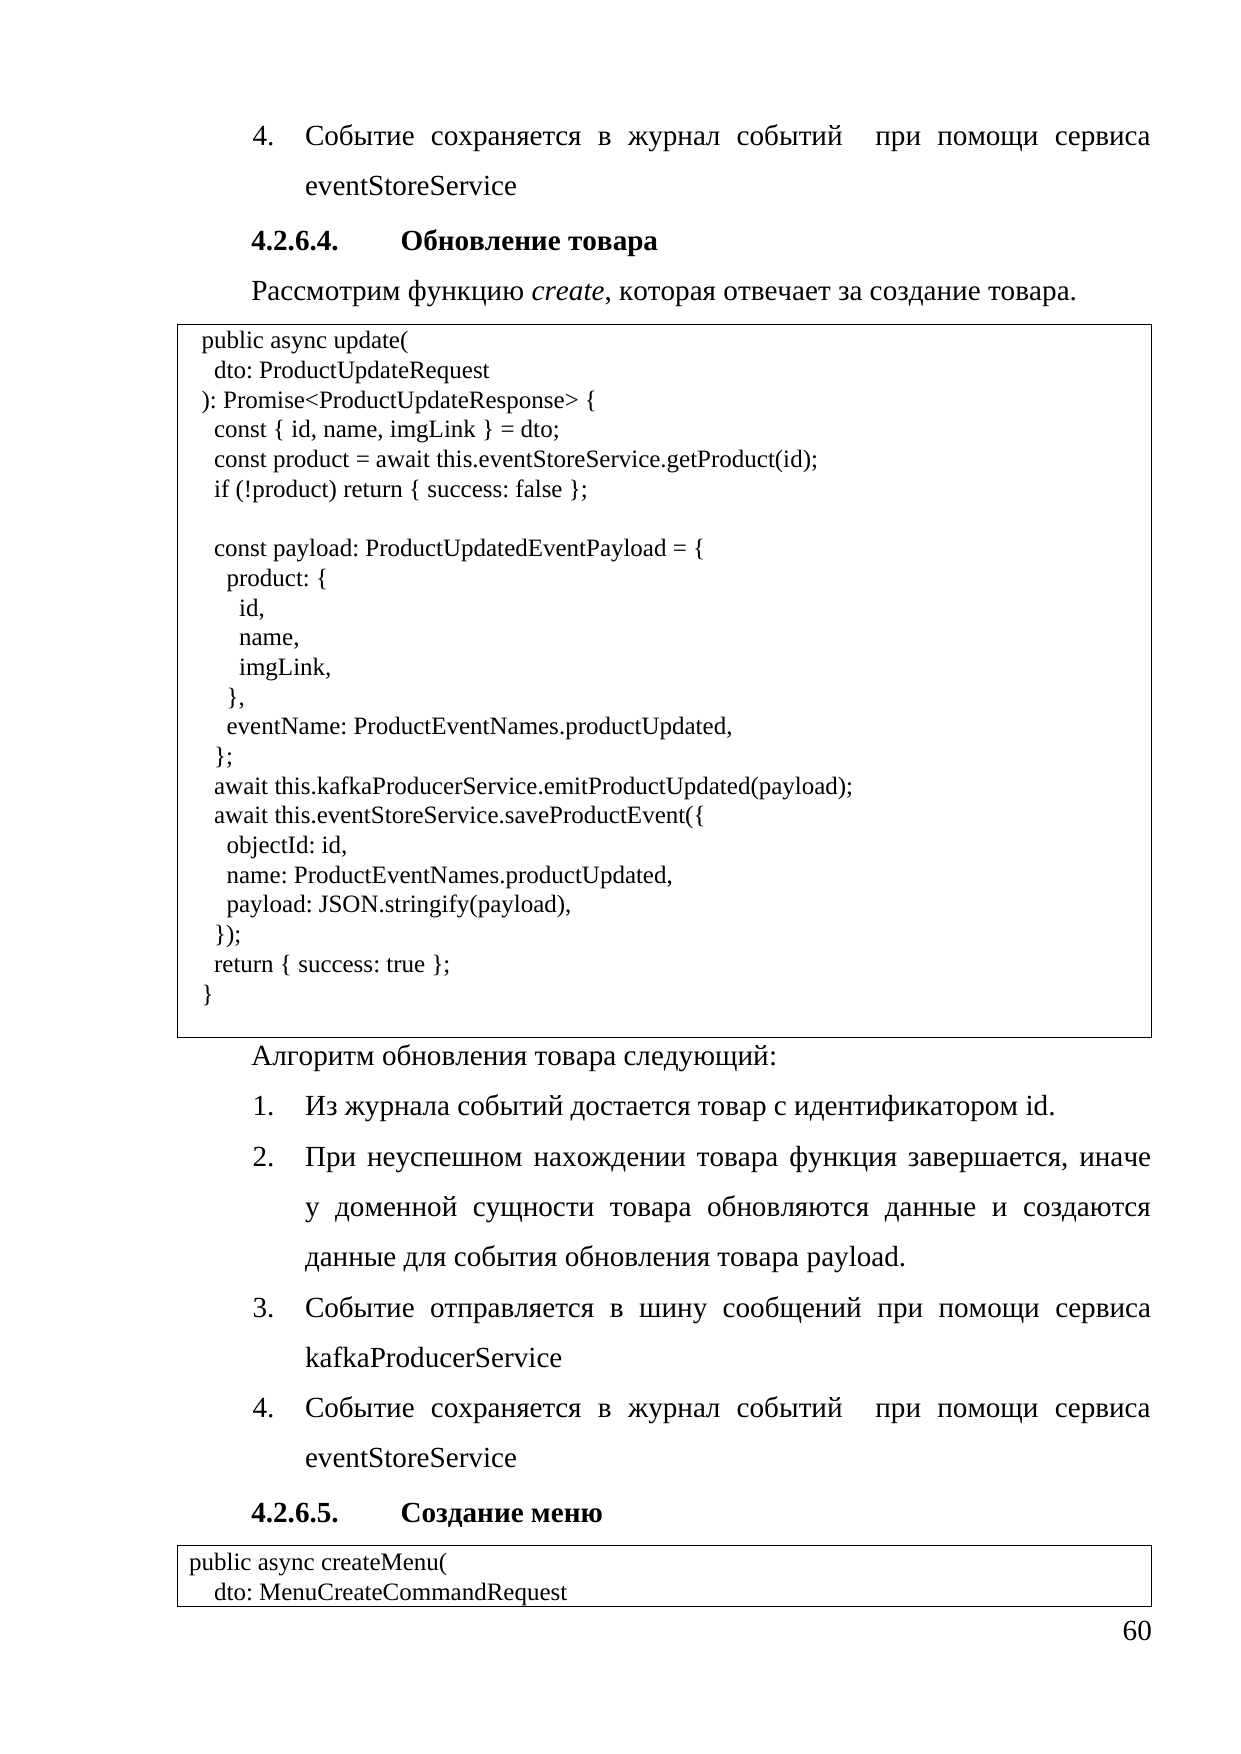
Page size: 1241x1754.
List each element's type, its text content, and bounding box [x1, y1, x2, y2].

list Событие сохраняется в журнал событий при помощи сервиса eventStoreService [252, 1390, 1152, 1474]
table_header public async update( dto: ProductUpdateRequest ): Promise<ProductUpdateResponse> { const { id, name, imgLink } = dto; const product = await this.eventStoreService.getProduct(id); if (!product) return { success: false }; const payload: ProductUpdatedEventPayload = { product: { id, name, imgLink, }, eventName: ProductEventNames.productUpdated, }; await this.kafkaProducerService.emitProductUpdated(payload); await this.eventStoreService.saveProductEvent({ objectId: id, name: ProductEventNames.productUpdated, payload: JSON.stringify(payload), }); return { success: true }; } [178, 325, 1151, 1037]
list Событие отправляется в шину сообщений при помощи сервиса kafkaProducerService [252, 1290, 1152, 1373]
subtitle Создание меню [251, 1495, 1152, 1529]
subtitle Обновление товара [251, 223, 1152, 256]
list При неуспешном нахождении товара функция завершается, иначе у доменной сущности товара обновляются данные и создаются данные для события обновления товара payload. [252, 1139, 1152, 1273]
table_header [178, 1546, 1151, 1606]
text Рассмотрим функцию create, которая отвечает за создание товара. [177, 273, 1152, 307]
list Из журнала событий достается товар с идентификатором id. [252, 1088, 1152, 1122]
text Алгоритм обновления товара следующий: [177, 1038, 1152, 1072]
list Событие сохраняется в журнал событий при помощи сервиса eventStoreService [252, 118, 1152, 202]
